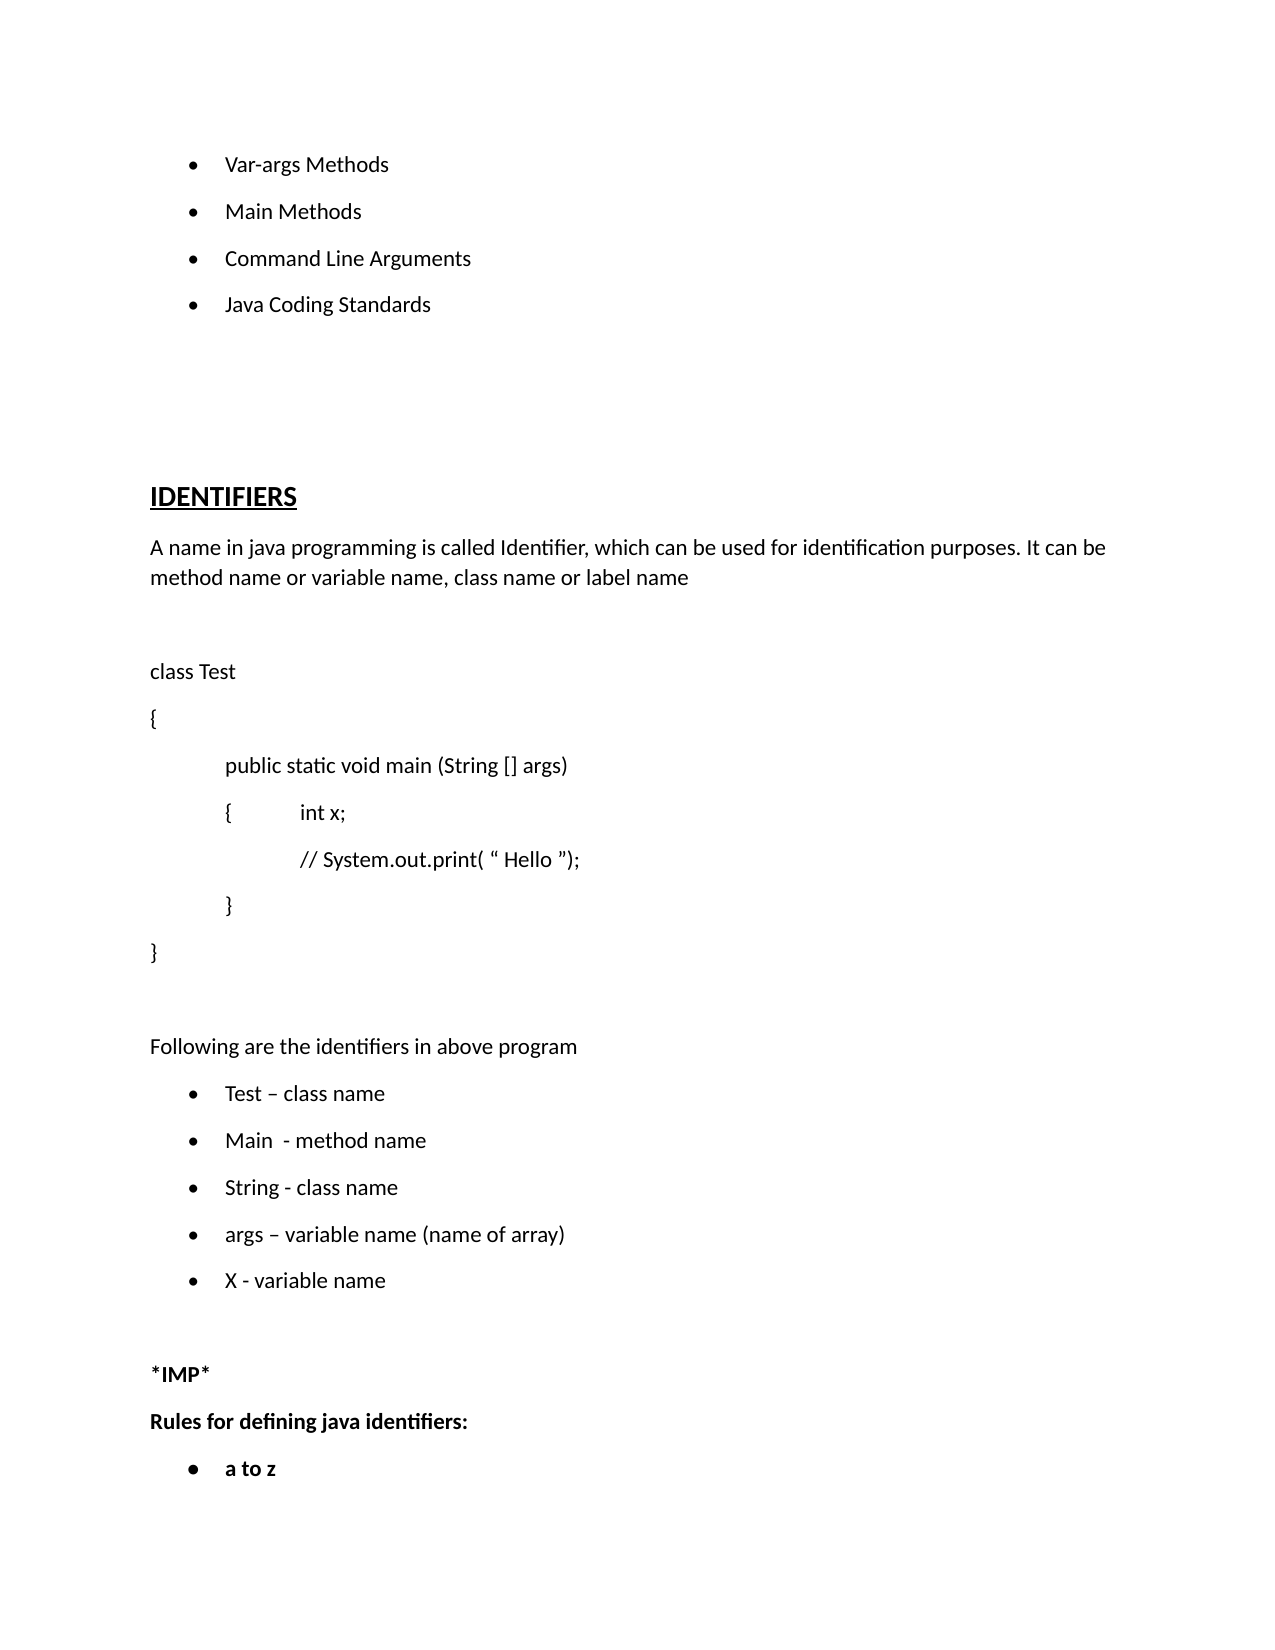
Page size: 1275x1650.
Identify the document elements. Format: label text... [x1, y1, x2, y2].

list Main - method name [187, 1126, 1125, 1154]
list a to z [187, 1454, 1125, 1482]
list Test – class name [187, 1079, 1125, 1107]
text public static void main (String [] args) [150, 751, 1125, 779]
list args – variable name (name of array) [187, 1220, 1125, 1248]
list Var-args Methods [187, 150, 1125, 178]
text } [150, 892, 1125, 919]
list Main Methods [187, 197, 1125, 225]
text // System.out.print( “ Hello ”); [150, 845, 1125, 873]
text class Test [150, 657, 1125, 685]
list Java Coding Standards [187, 291, 1125, 319]
text IDENTIFIERS [150, 478, 1125, 514]
text A name in java programming is called Identifier, which can be used for identification purposes. It can be method name or variable name, class name or label name [150, 533, 1125, 591]
text { [150, 704, 1125, 732]
text { int x; [150, 798, 1125, 826]
text Following are the identifiers in above program [150, 1032, 1125, 1060]
list String - class name [187, 1173, 1125, 1201]
list X - variable name [187, 1267, 1125, 1294]
text *IMP* [150, 1360, 1125, 1388]
text Rules for defining java identifiers: [150, 1407, 1125, 1435]
text } [150, 938, 1125, 966]
list Command Line Arguments [187, 244, 1125, 272]
